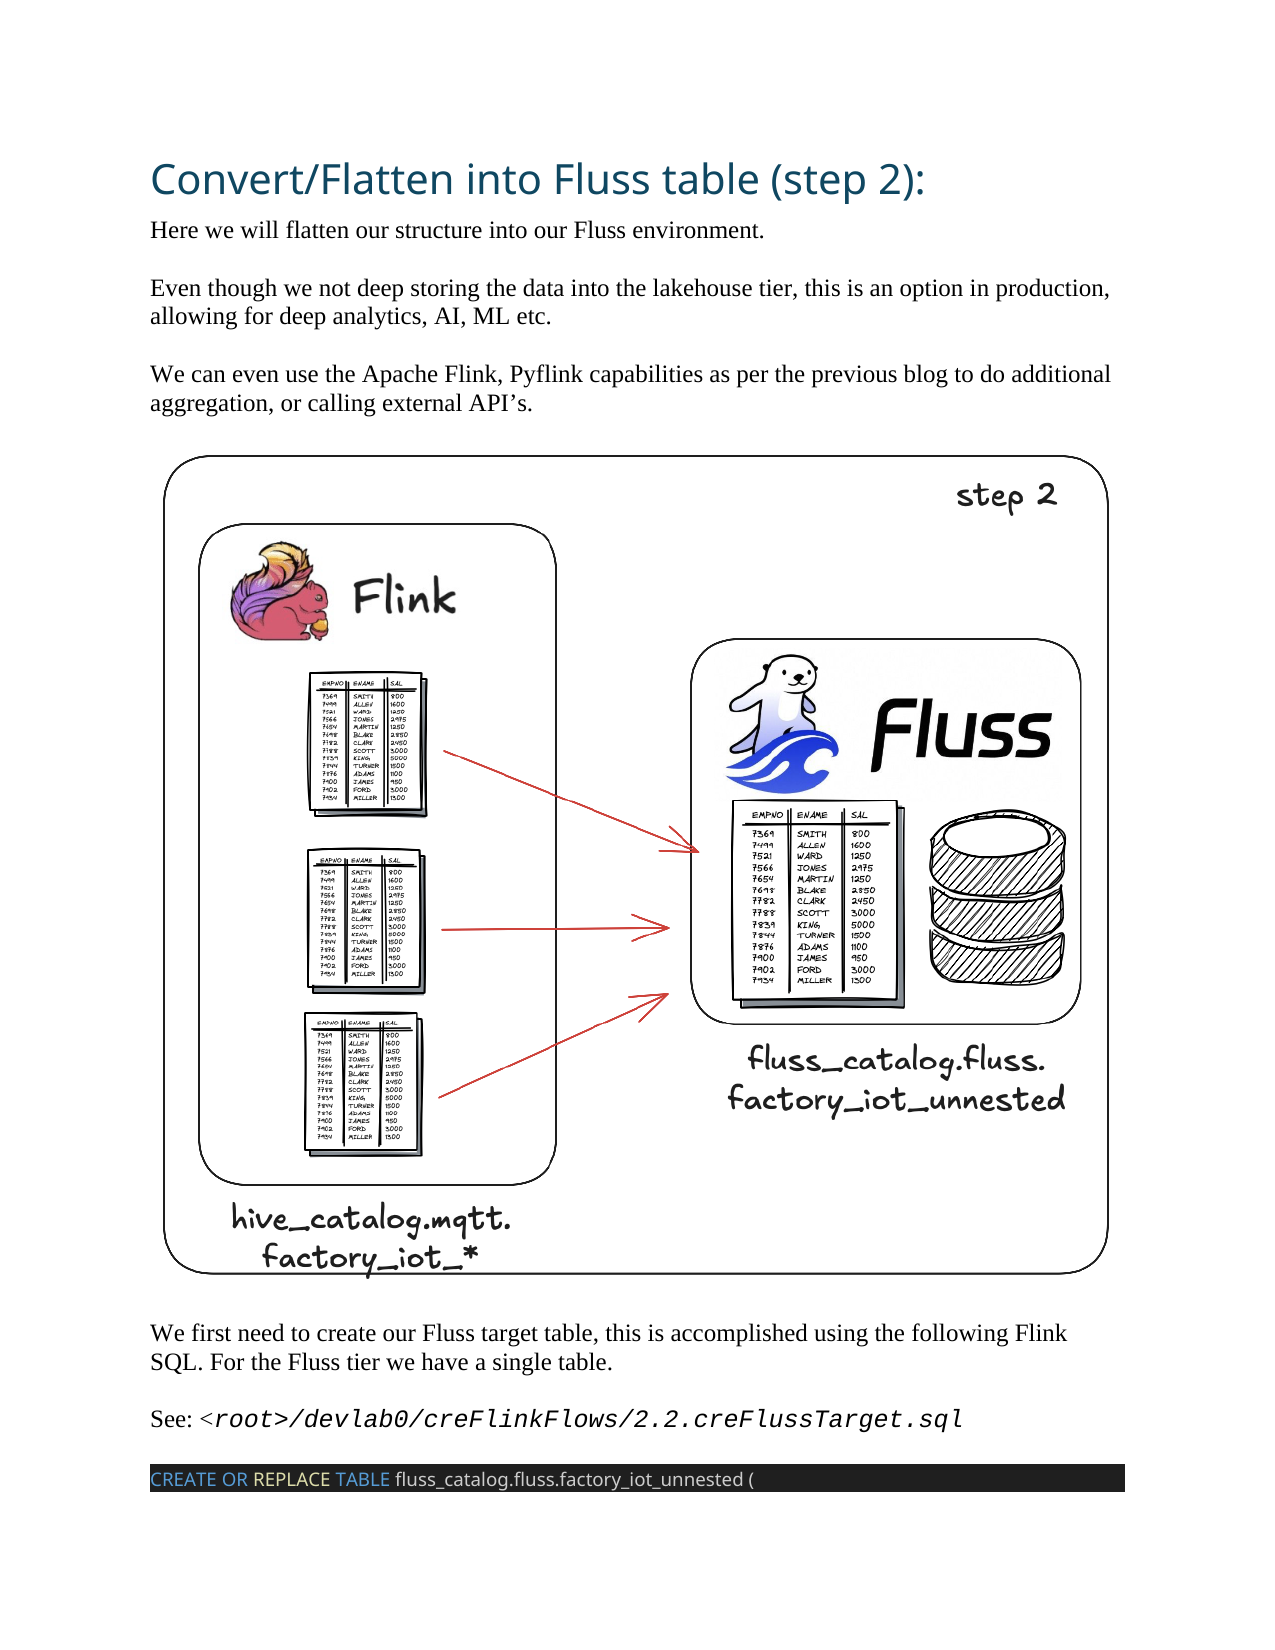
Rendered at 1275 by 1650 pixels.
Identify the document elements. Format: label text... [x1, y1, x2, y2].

picture [150, 445, 1125, 1290]
subtitle Convert/Flatten into Fluss table (step 2): [150, 150, 1125, 207]
text CREATE OR REPLACE TABLE fluss_catalog.fluss.factory_iot_unnested ( [150, 1464, 1125, 1492]
text Even though we not deep storing the data into the lakehouse tier, this is an option in production, allowing for deep analytics, AI, ML etc. [150, 273, 1125, 330]
text We can even use the Apache Flink, Pyflink capabilities as per the previous blog to do additional aggregation, or calling external API’s. [150, 359, 1125, 416]
text We first need to create our Fluss target table, this is accomplished using the following Flink SQL. For the Fluss tier we have a single table. [150, 1318, 1125, 1375]
text See: <root>/devlab0/creFlinkFlows/2.2.creFlussTarget.sql [150, 1404, 1125, 1435]
text Here we will flatten our structure into our Fluss environment. [150, 215, 1125, 244]
